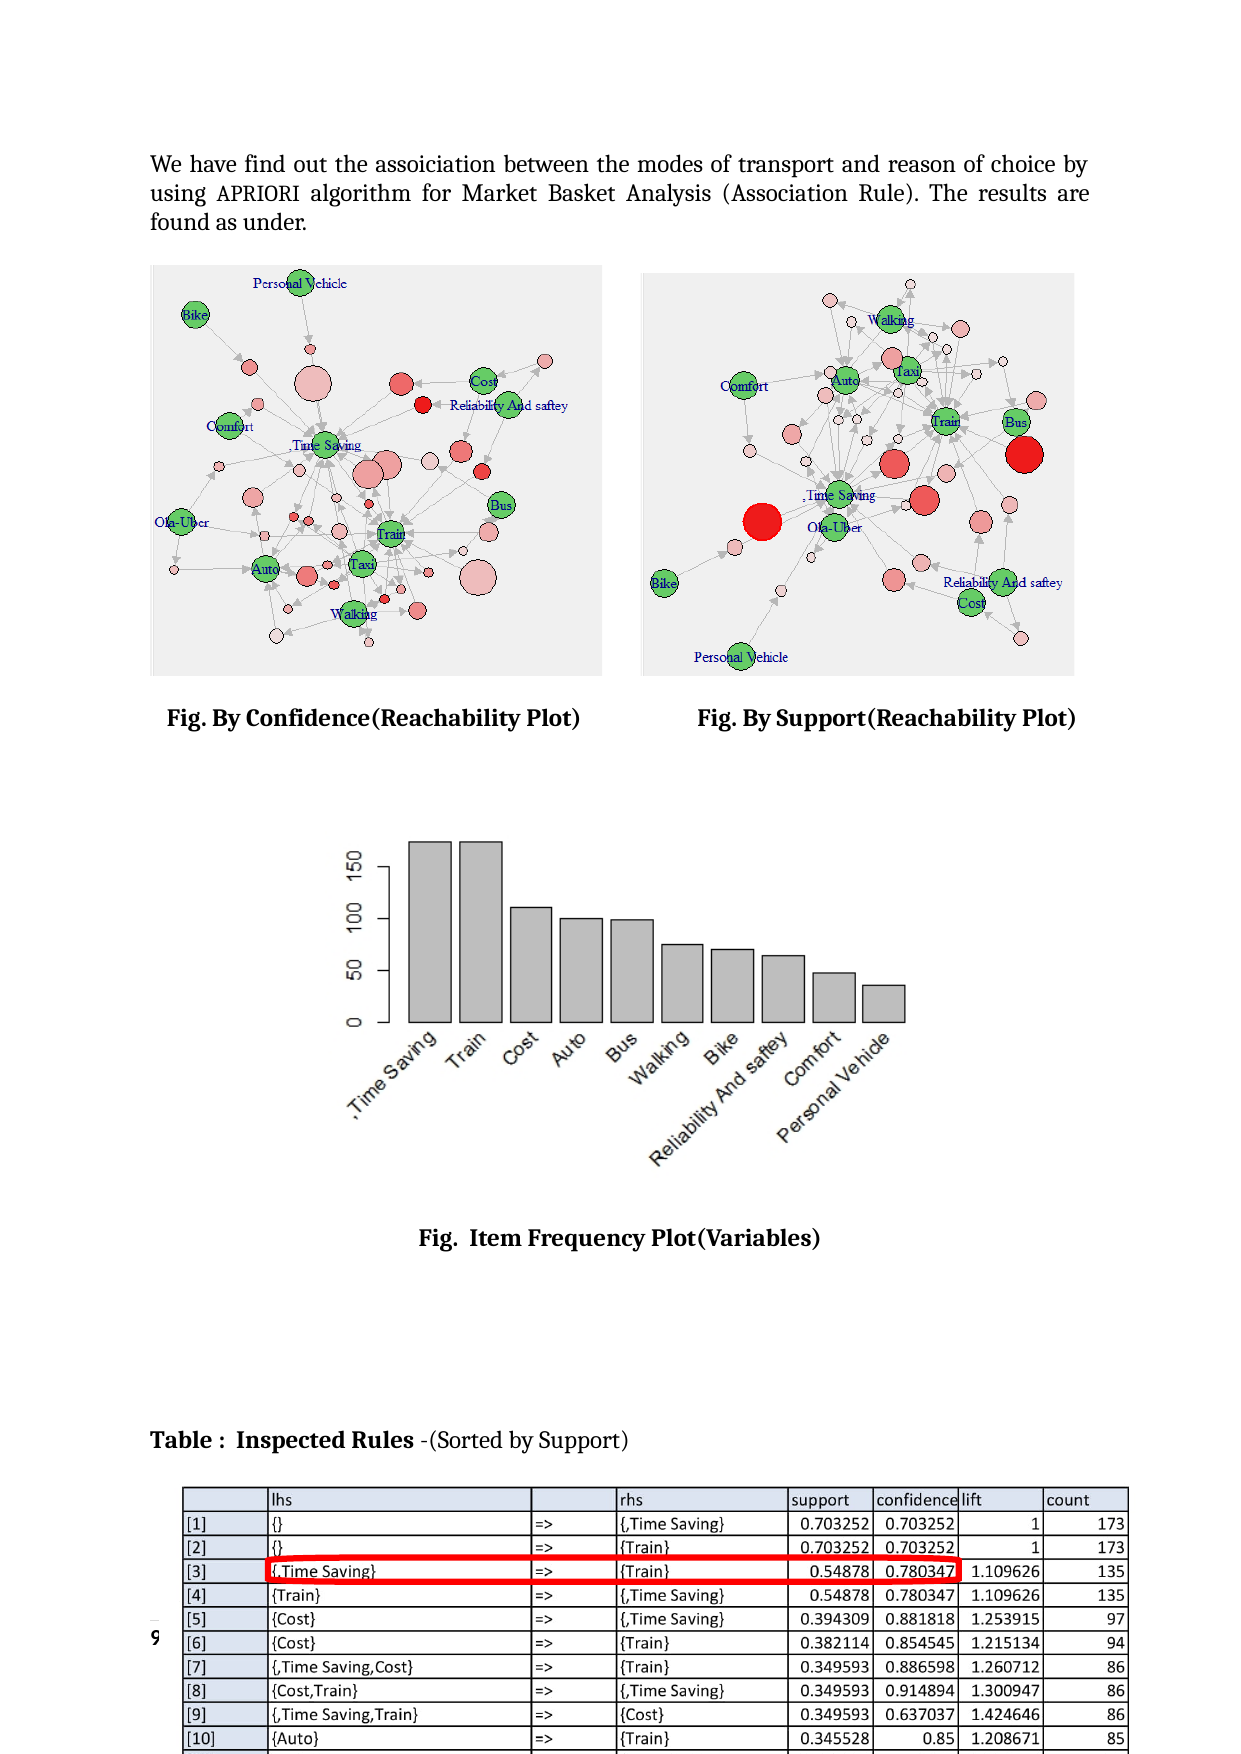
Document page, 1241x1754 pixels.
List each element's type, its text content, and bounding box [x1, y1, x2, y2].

text Table : Inspected Rules -(Sorted by Support) [150, 1426, 1090, 1455]
picture [640, 273, 1075, 676]
text We have find out the assoiciation between the modes of transport and reason of choice by using APRIORI algorithm for Market Basket Analysis (Association Rule). The results are found as under. [150, 150, 1090, 236]
text Fig. By Confidence(Reachability Plot) Fig. By Support(Reachability Plot) [150, 704, 1090, 733]
picture [324, 820, 916, 1195]
picture [150, 265, 603, 676]
picture [173, 1479, 1136, 1754]
text Fig. Item Frequency Plot(Variables) [150, 1223, 1090, 1252]
